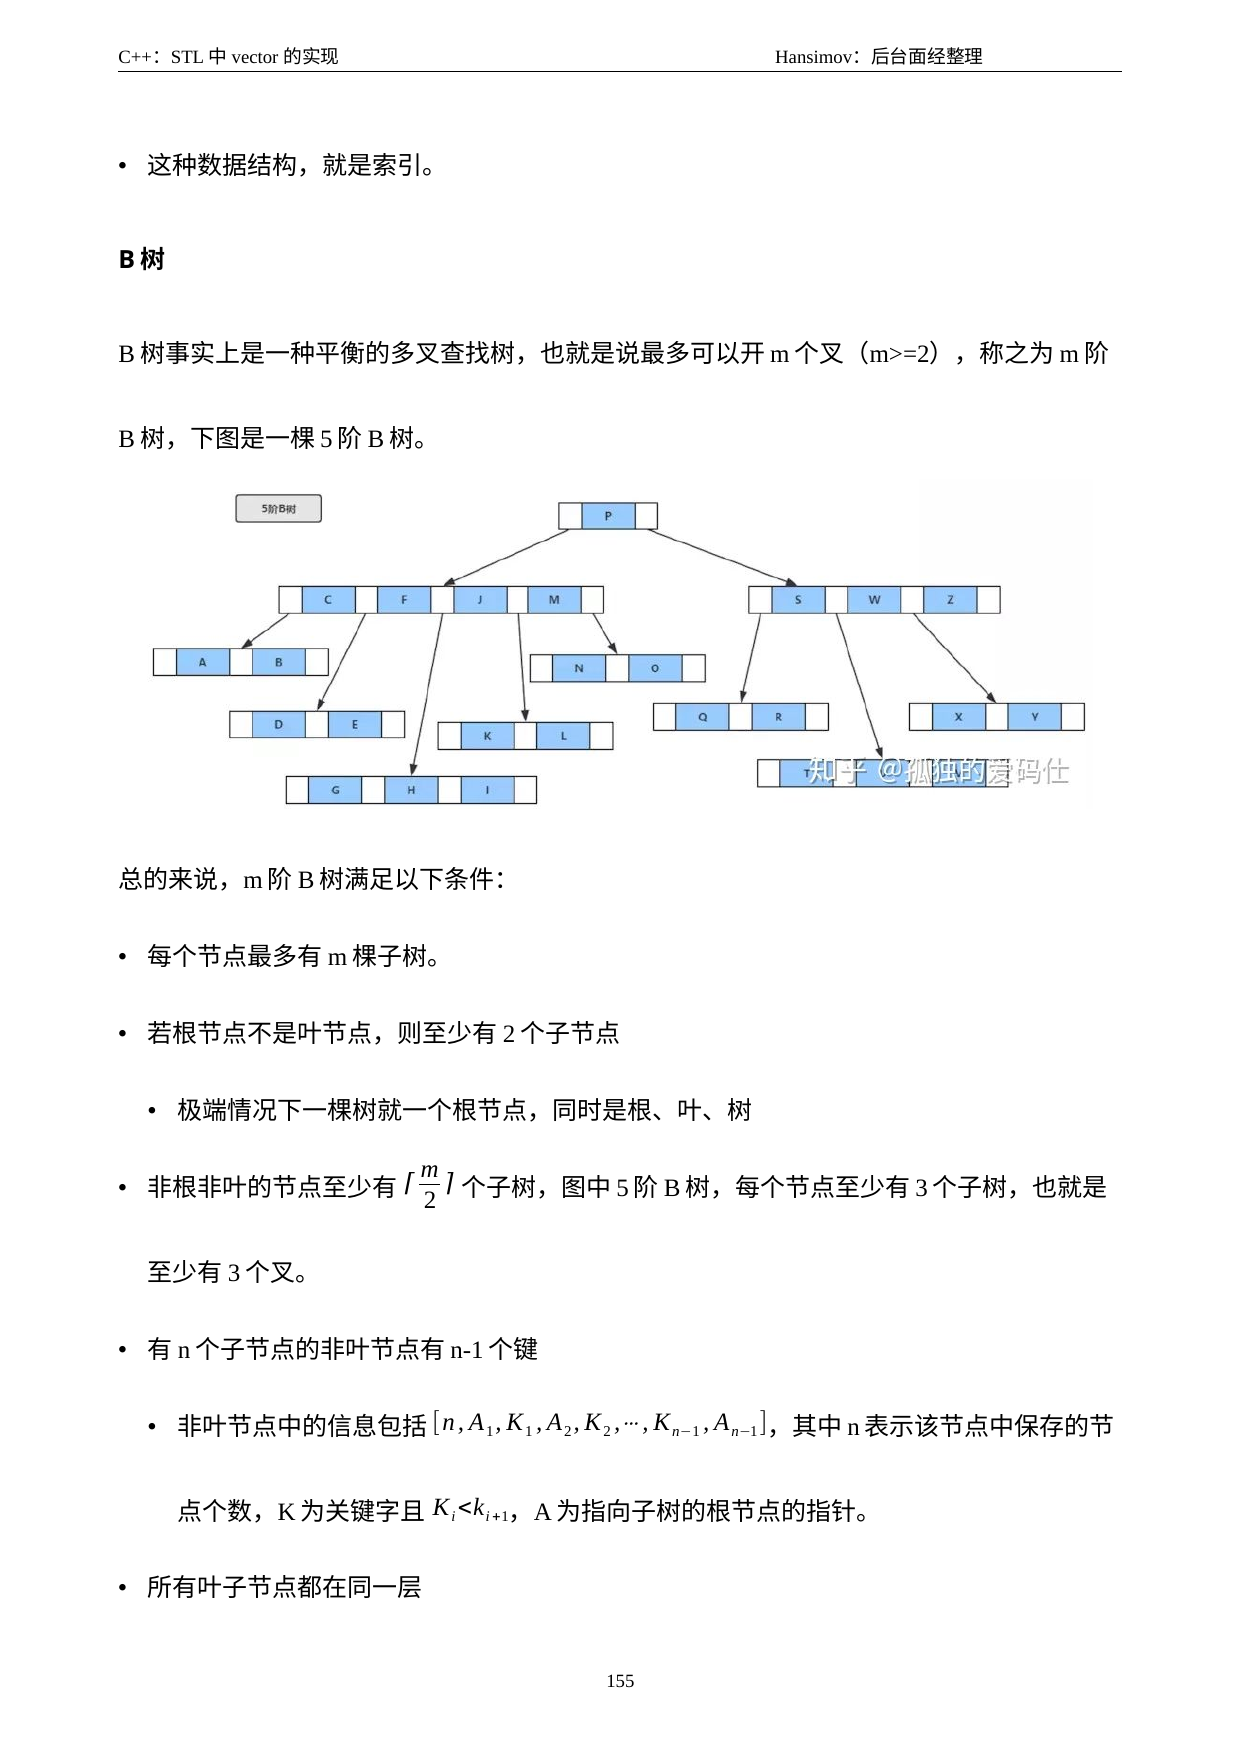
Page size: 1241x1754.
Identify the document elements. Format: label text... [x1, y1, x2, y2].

text 所有叶子节点都在同一层 [118, 1552, 1122, 1620]
text 总的来说，m阶B树满足以下条件： [118, 843, 1122, 911]
picture [147, 479, 1093, 809]
text 这种数据结构，就是索引。 [118, 130, 1122, 198]
text 非叶节点中的信息包括 ，其中n表示该节点中保存的节点个数，K为关键字且 ，A为指向子树的根节点的指针。 [148, 1390, 1122, 1543]
text 每个节点最多有m棵子树。 [118, 920, 1122, 988]
text B树事实上是一种平衡的多叉查找树，也就是说最多可以开m个叉（m>=2），称之为m阶B树，下图是一棵5阶B树。 [118, 318, 1122, 471]
text 非根非叶的节点至少有 个子树，图中5阶B树，每个节点至少有3个子树，也就是至少有3个叉。 [118, 1151, 1122, 1304]
text 极端情况下一棵树就一个根节点，同时是根、叶、树 [148, 1074, 1122, 1142]
text 若根节点不是叶节点，则至少有2个子节点 [118, 997, 1122, 1065]
subtitle B树 [118, 224, 1097, 292]
text 有n个子节点的非叶节点有n-1个键 [118, 1313, 1122, 1381]
